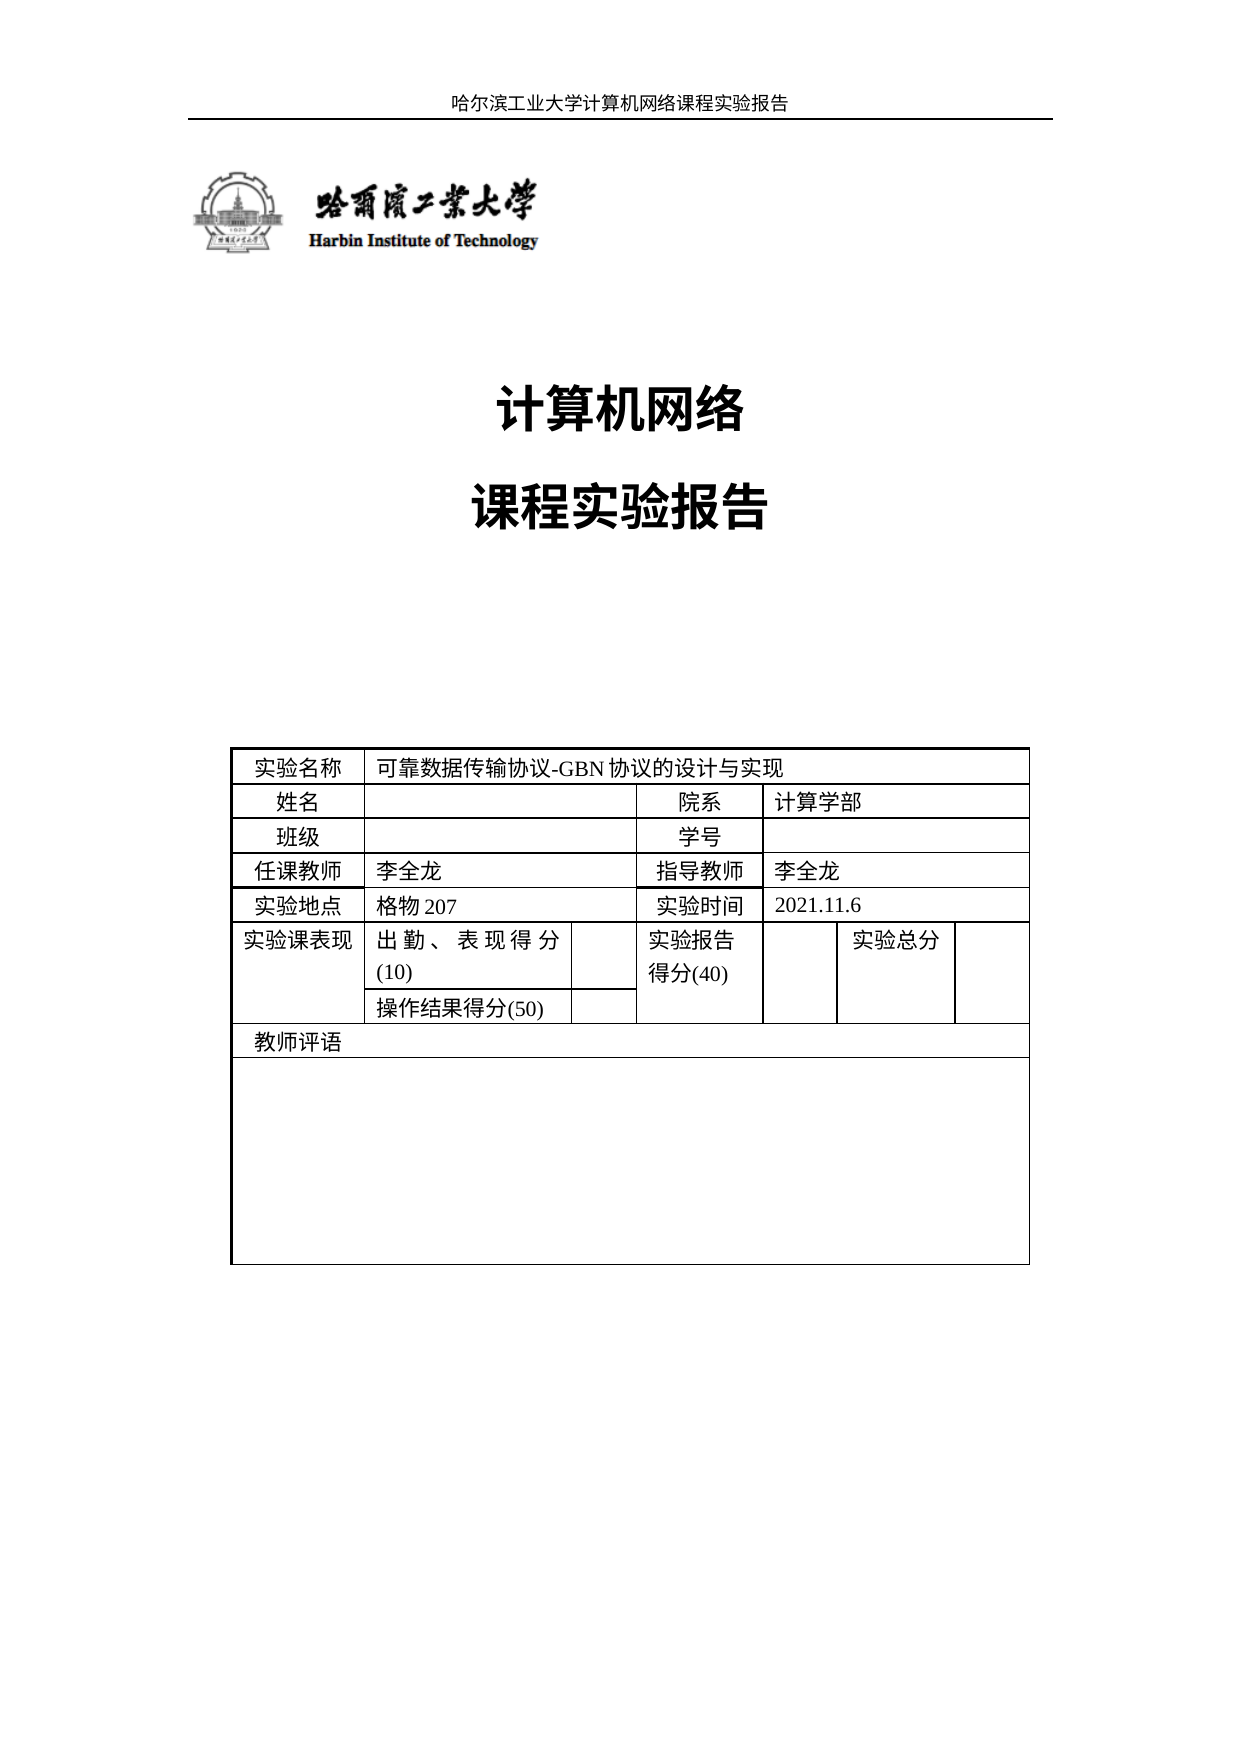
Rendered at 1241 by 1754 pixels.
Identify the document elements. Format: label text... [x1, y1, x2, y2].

table_header 实验名称 [233, 750, 364, 783]
table_cell 学号 [637, 819, 762, 852]
table_cell 实验总分 [838, 923, 954, 1023]
table_cell 出勤、表现得分(10) [365, 923, 571, 988]
table_cell [365, 819, 636, 852]
text 计算机网络 [187, 357, 1053, 454]
table_cell 班级 [233, 819, 364, 852]
table_cell 操作结果得分(50) [365, 990, 571, 1023]
table_cell 李全龙 [764, 853, 1029, 886]
table_cell 姓名 [233, 785, 364, 817]
table_cell [233, 1058, 1029, 1264]
table_cell 教师评语 [233, 1024, 1029, 1057]
table_cell [572, 923, 636, 988]
table_cell 实验课表现 [233, 923, 364, 1023]
table_cell 任课教师 [233, 854, 364, 886]
table_cell 格物207 [365, 888, 636, 921]
table_cell 指导教师 [637, 854, 762, 886]
table_cell 实验报告 得分(40) [637, 923, 762, 1023]
table_header 可靠数据传输协议-GBN协议的设计与实现 [365, 750, 1029, 783]
text 课程实验报告 [187, 454, 1053, 552]
table_cell [365, 785, 636, 817]
table_cell 实验地点 [233, 889, 364, 921]
picture [187, 162, 550, 256]
table_cell 实验时间 [637, 889, 762, 921]
table_cell 2021.11.6 [764, 888, 1029, 921]
table_cell [764, 923, 836, 1023]
table_cell [572, 990, 636, 1023]
table_cell 李全龙 [365, 854, 636, 886]
table_cell 院系 [637, 785, 762, 817]
table_cell 计算学部 [764, 785, 1029, 817]
table_cell [764, 819, 1029, 852]
table_cell [956, 923, 1029, 1023]
